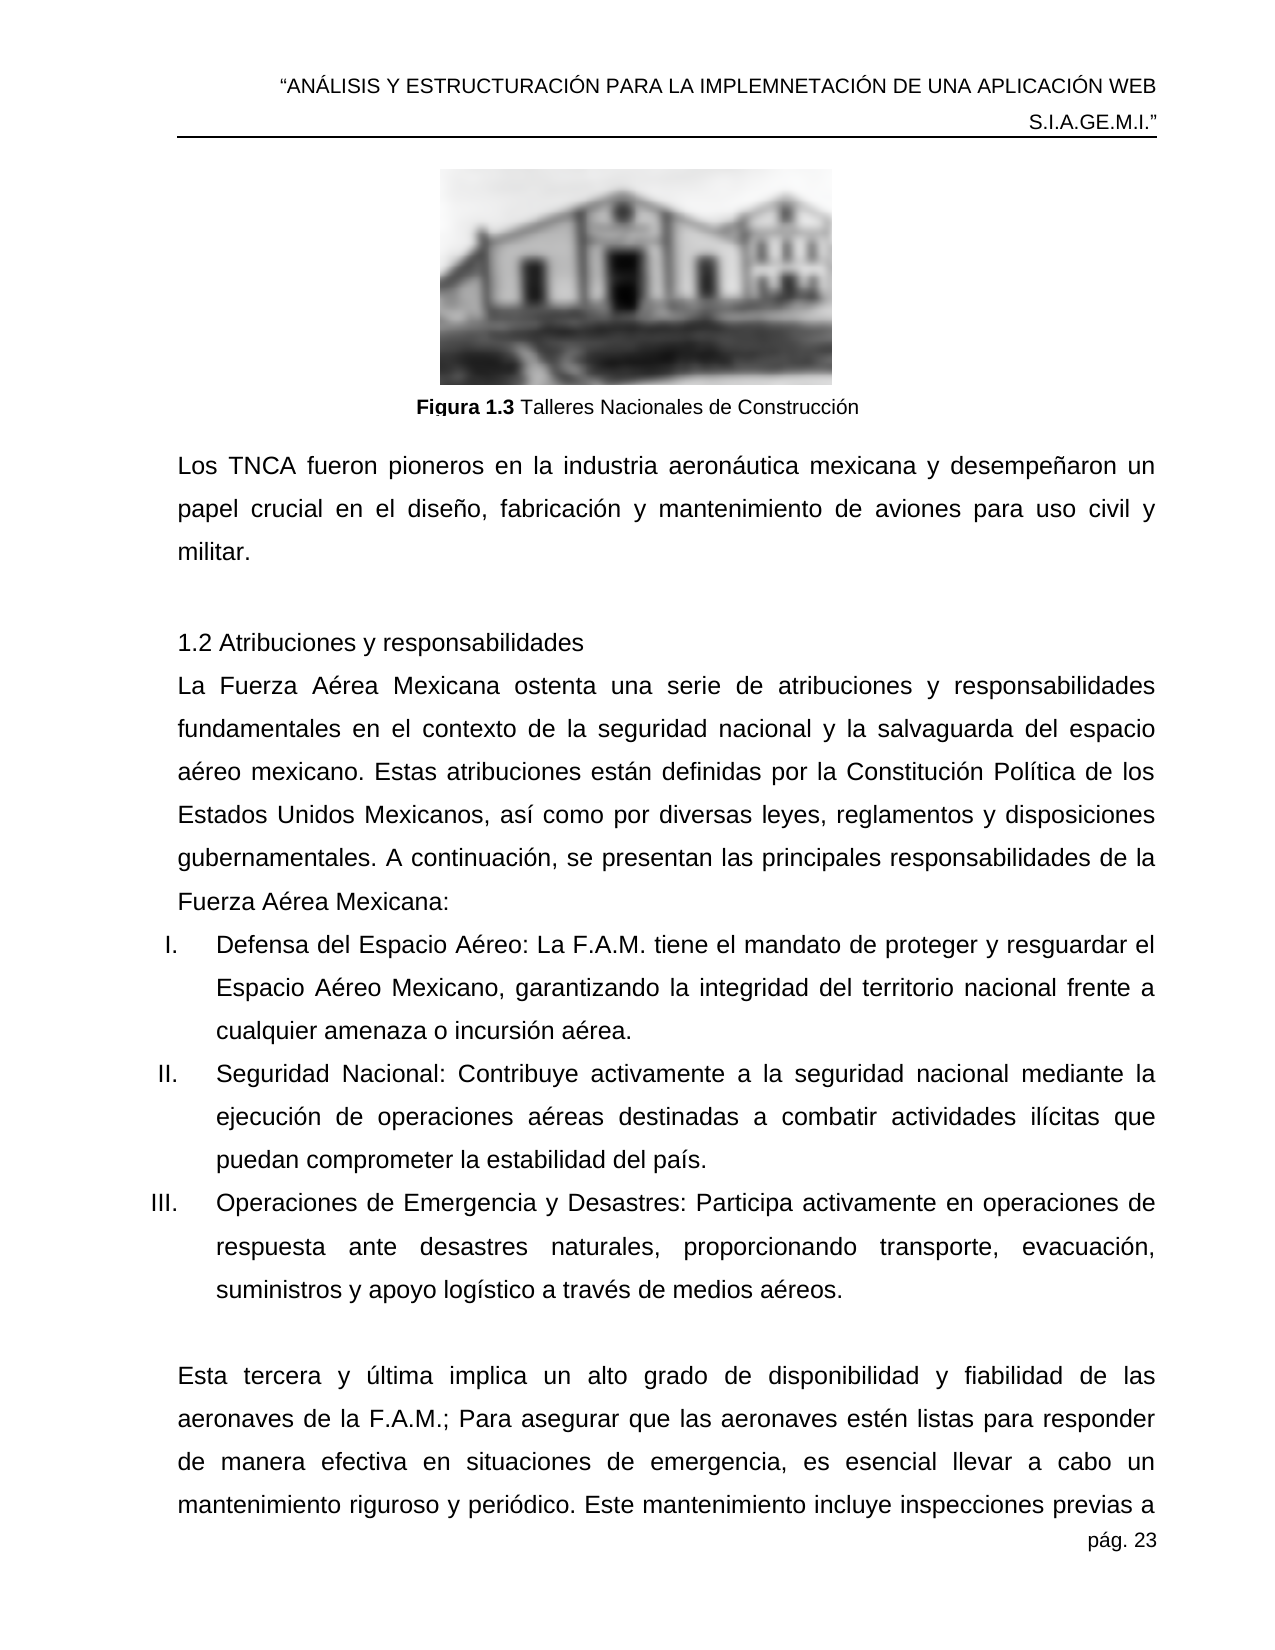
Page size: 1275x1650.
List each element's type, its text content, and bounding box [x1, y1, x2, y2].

text La Fuerza Aérea Mexicana ostenta una serie de atribuciones y responsabilidades fundamentales en el contexto de la seguridad nacional y la salvaguarda del espacio aéreo mexicano. Estas atribuciones están definidas por la Constitución Política de los Estados Unidos Mexicanos, así como por diversas leyes, reglamentos y disposiciones gubernamentales. A continuación, se presentan las principales responsabilidades de la Fuerza Aérea Mexicana: [177, 671, 1157, 915]
subtitle 1.2 Atribuciones y responsabilidades [177, 628, 1157, 657]
list Seguridad Nacional: Contribuye activamente a la seguridad nacional mediante la ejecución de operaciones aéreas destinadas a combatir actividades ilícitas que puedan comprometer la estabilidad del país. [178, 1059, 1157, 1174]
list Defensa del Espacio Aéreo: La F.A.M. tiene el mandato de proteger y resguardar el Espacio Aéreo Mexicano, garantizando la integridad del territorio nacional frente a cualquier amenaza o incursión aérea. [178, 930, 1157, 1045]
list Operaciones de Emergencia y Desastres: Participa activamente en operaciones de respuesta ante desastres naturales, proporcionando transporte, evacuación, suministros y apoyo logístico a través de medios aéreos. [178, 1188, 1157, 1303]
text Los TNCA fueron pioneros en la industria aeronáutica mexicana y desempeñaron un papel crucial en el diseño, fabricación y mantenimiento de aviones para uso civil y militar. [177, 451, 1157, 566]
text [177, 1361, 1157, 1519]
picture [440, 169, 832, 385]
